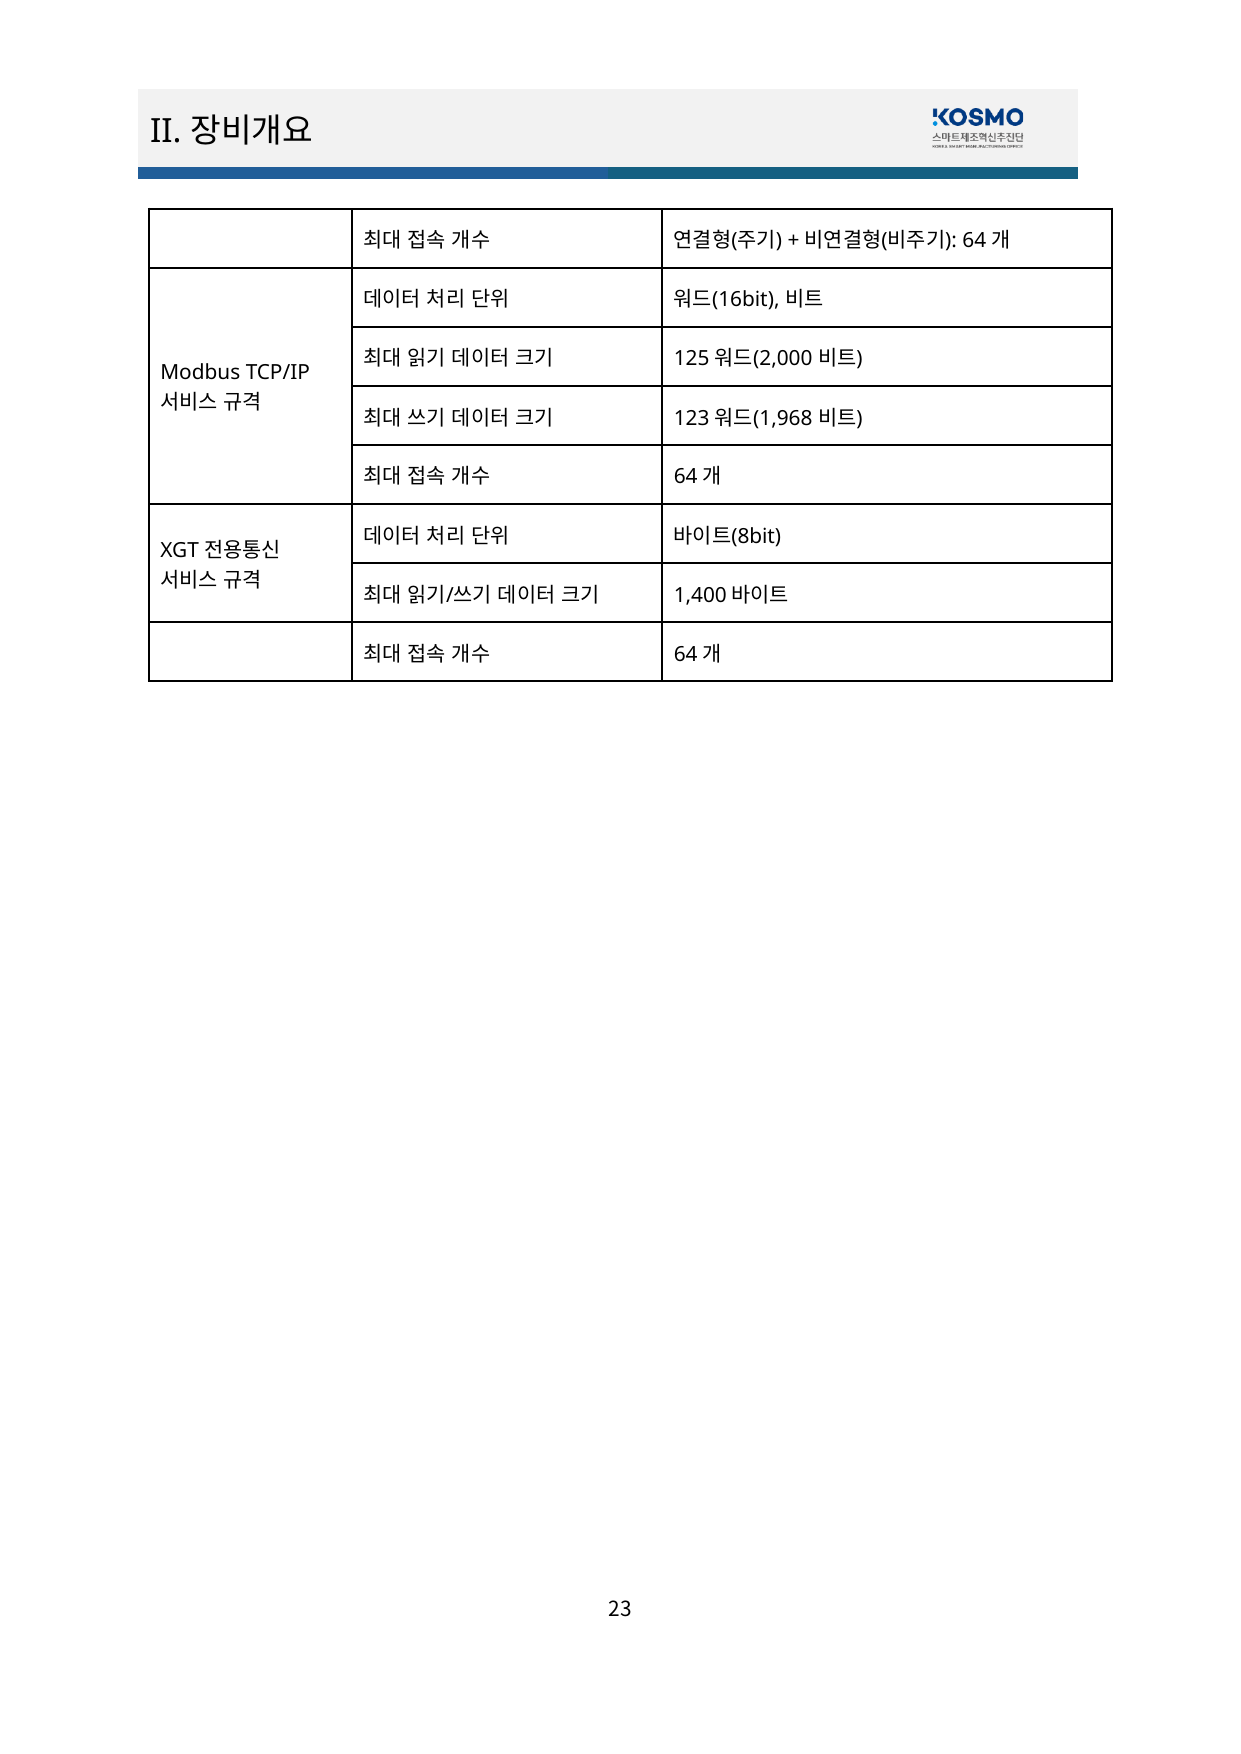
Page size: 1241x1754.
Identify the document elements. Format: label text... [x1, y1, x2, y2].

table_cell 최대 읽기/쓰기 데이터 크기 [353, 564, 661, 621]
table_cell XGT 전용통신 서비스 규격 [150, 505, 351, 621]
table_cell 최대 쓰기 데이터 크기 [353, 387, 661, 444]
picture [932, 108, 1024, 148]
table_cell 데이터 처리 단위 [353, 269, 661, 326]
table_cell 바이트(8bit) [663, 505, 1111, 562]
table_cell 연결형(주기) + 비연결형(비주기): 64 개 [663, 210, 1111, 267]
table_cell 데이터 처리 단위 [353, 505, 661, 562]
table_cell 125 워드(2,000 비트) [663, 328, 1111, 385]
table_cell 123 워드(1,968 비트) [663, 387, 1111, 444]
table_cell 최대 읽기 데이터 크기 [353, 328, 661, 385]
table_cell 64 개 [663, 446, 1111, 503]
table_cell 최대 접속 개수 [353, 446, 661, 503]
table_cell [150, 623, 351, 680]
table_cell 최대 접속 개수 [353, 623, 661, 680]
table_cell 워드(16bit), 비트 [663, 269, 1111, 326]
table_cell 1,400바이트 [663, 564, 1111, 621]
table_cell 최대 접속 개수 [353, 210, 661, 267]
table_cell Modbus TCP/IP 서비스 규격 [150, 269, 351, 503]
table_cell 64 개 [663, 623, 1111, 680]
